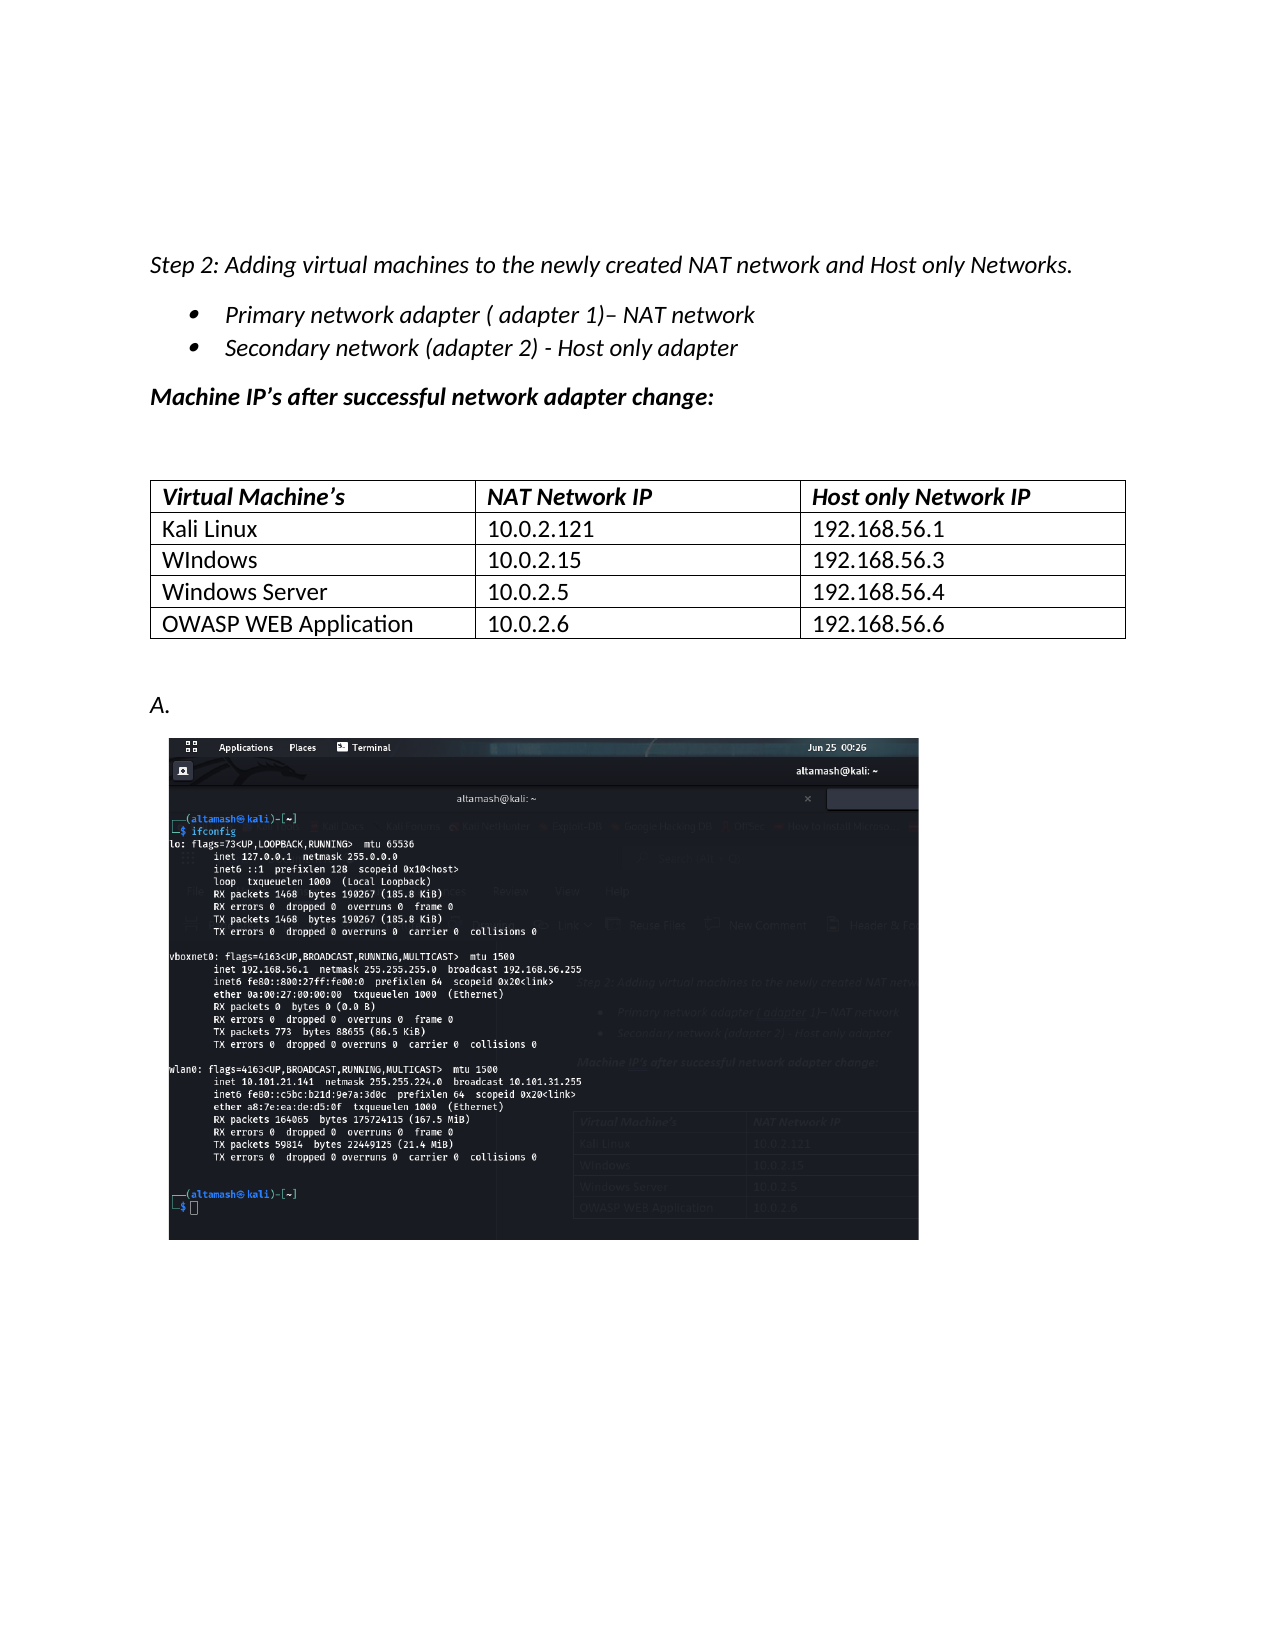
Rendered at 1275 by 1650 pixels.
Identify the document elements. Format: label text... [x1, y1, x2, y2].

table_cell WIndows [151, 545, 475, 575]
table_cell 192.168.56.3 [801, 545, 1125, 575]
table_cell 192.168.56.1 [801, 513, 1125, 543]
text A. [150, 689, 1125, 719]
table_cell 192.168.56.6 [801, 608, 1125, 638]
table_cell OWASP WEB Application [151, 608, 475, 638]
table_header Host only Network IP [801, 481, 1125, 512]
list Secondary network (adapter 2) - Host only adapter [187, 332, 1125, 362]
table_cell Windows Server [151, 576, 475, 607]
table_header Virtual Machine’s [151, 481, 475, 512]
table_header NAT Network IP [476, 481, 800, 512]
table_cell 10.0.2.6 [476, 608, 800, 638]
text Step 2: Adding virtual machines to the newly created NAT network and Host only Networks. [150, 249, 1125, 280]
text Machine IP’s after successful network adapter change: [150, 381, 1125, 412]
table_cell Kali Linux [151, 513, 475, 543]
list Primary network adapter ( adapter 1)– NAT network [187, 299, 1125, 329]
table_cell 192.168.56.4 [801, 576, 1125, 607]
table_cell 10.0.2.5 [476, 576, 800, 607]
table_cell 10.0.2.15 [476, 545, 800, 575]
table_cell 10.0.2.121 [476, 513, 800, 543]
